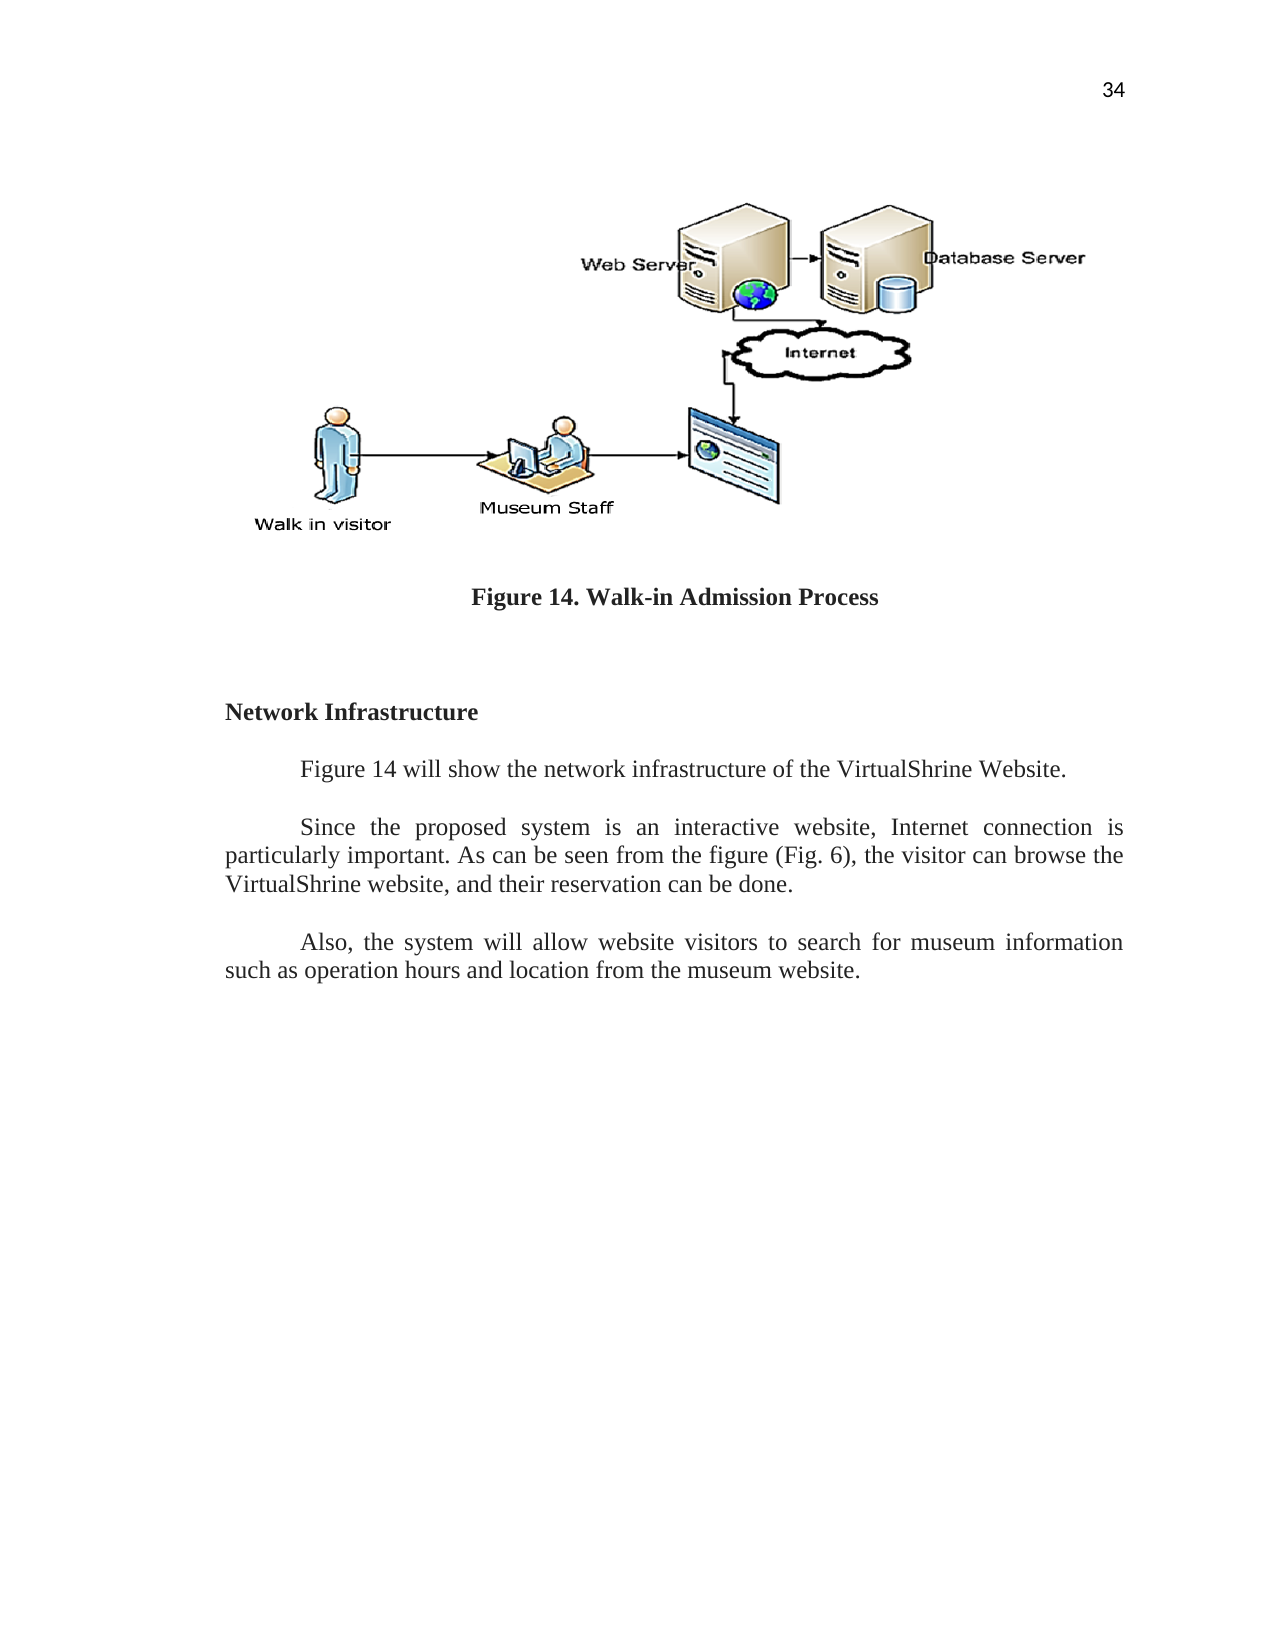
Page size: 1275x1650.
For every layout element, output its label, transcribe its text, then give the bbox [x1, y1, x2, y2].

text Also, the system will allow website visitors to search for museum information such as operation hours and location from the museum website. [225, 927, 1125, 984]
text Figure 14. Walk-in Admission Process [225, 582, 1125, 611]
text Since the proposed system is an interactive website, Internet connection is particularly important. As can be seen from the figure (Fig. 6), the visitor can browse the VirtualShrine website, and their reservation can be done. [225, 812, 1125, 898]
text Figure 14 will show the network infrastructure of the VirtualShrine Website. [225, 754, 1125, 783]
text Network Infrastructure [225, 697, 1125, 726]
picture [225, 178, 1102, 554]
